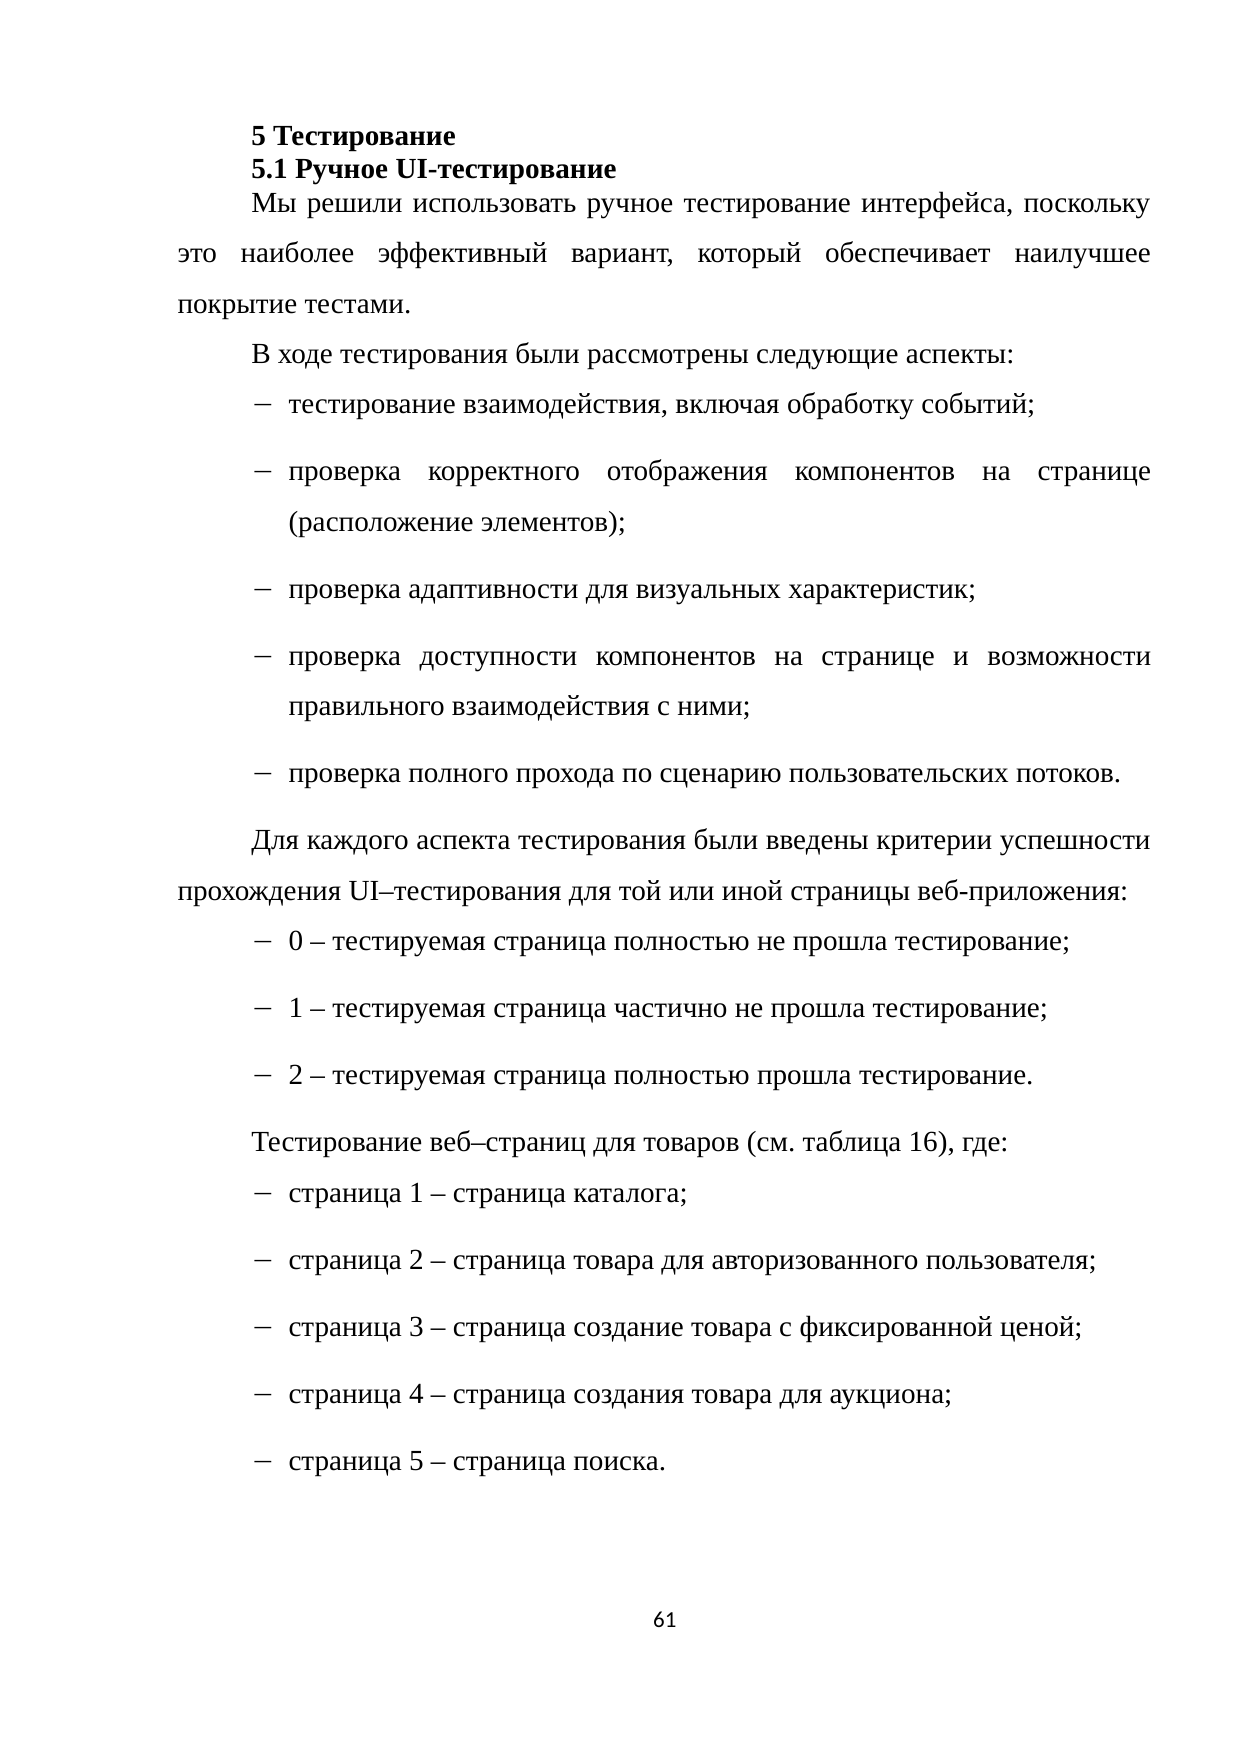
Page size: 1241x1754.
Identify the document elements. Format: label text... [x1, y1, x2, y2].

text страница 4 – страница создания товара для аукциона; [251, 1376, 1152, 1409]
text проверка адаптивности для визуальных характеристик; [251, 571, 1152, 604]
text страница 5 – страница поиска. [251, 1443, 1152, 1477]
text В ходе тестирования были рассмотрены следующие аспекты: [177, 336, 1152, 370]
text Ручное UI-тестирование [251, 152, 1152, 185]
text Мы решили использовать ручное тестирование интерфейса, поскольку это наиболее эффективный вариант, который обеспечивает наилучшее покрытие тестами. [177, 185, 1152, 319]
text Тестирование веб–страниц для товаров (см. таблица 16), где: [177, 1124, 1152, 1158]
text 2 – тестируемая страница полностью прошла тестирование. [251, 1057, 1152, 1091]
text 0 – тестируемая страница полностью не прошла тестирование; [251, 923, 1152, 957]
text проверка полного прохода по сценарию пользовательских потоков. [251, 755, 1152, 789]
text Тестирование [251, 118, 1152, 152]
text 1 – тестируемая страница частично не прошла тестирование; [251, 990, 1152, 1024]
text Для каждого аспекта тестирования были введены критерии успешности прохождения UI–тестирования для той или иной страницы веб-приложения: [177, 822, 1152, 906]
text тестирование взаимодействия, включая обработку событий; [251, 386, 1152, 420]
text проверка доступности компонентов на странице и возможности правильного взаимодействия с ними; [251, 638, 1152, 722]
text страница 1 – страница каталога; [251, 1175, 1152, 1208]
text проверка корректного отображения компонентов на странице (расположение элементов); [251, 453, 1152, 537]
text страница 2 – страница товара для авторизованного пользователя; [251, 1242, 1152, 1275]
text страница 3 – страница создание товара с фиксированной ценой; [251, 1309, 1152, 1342]
